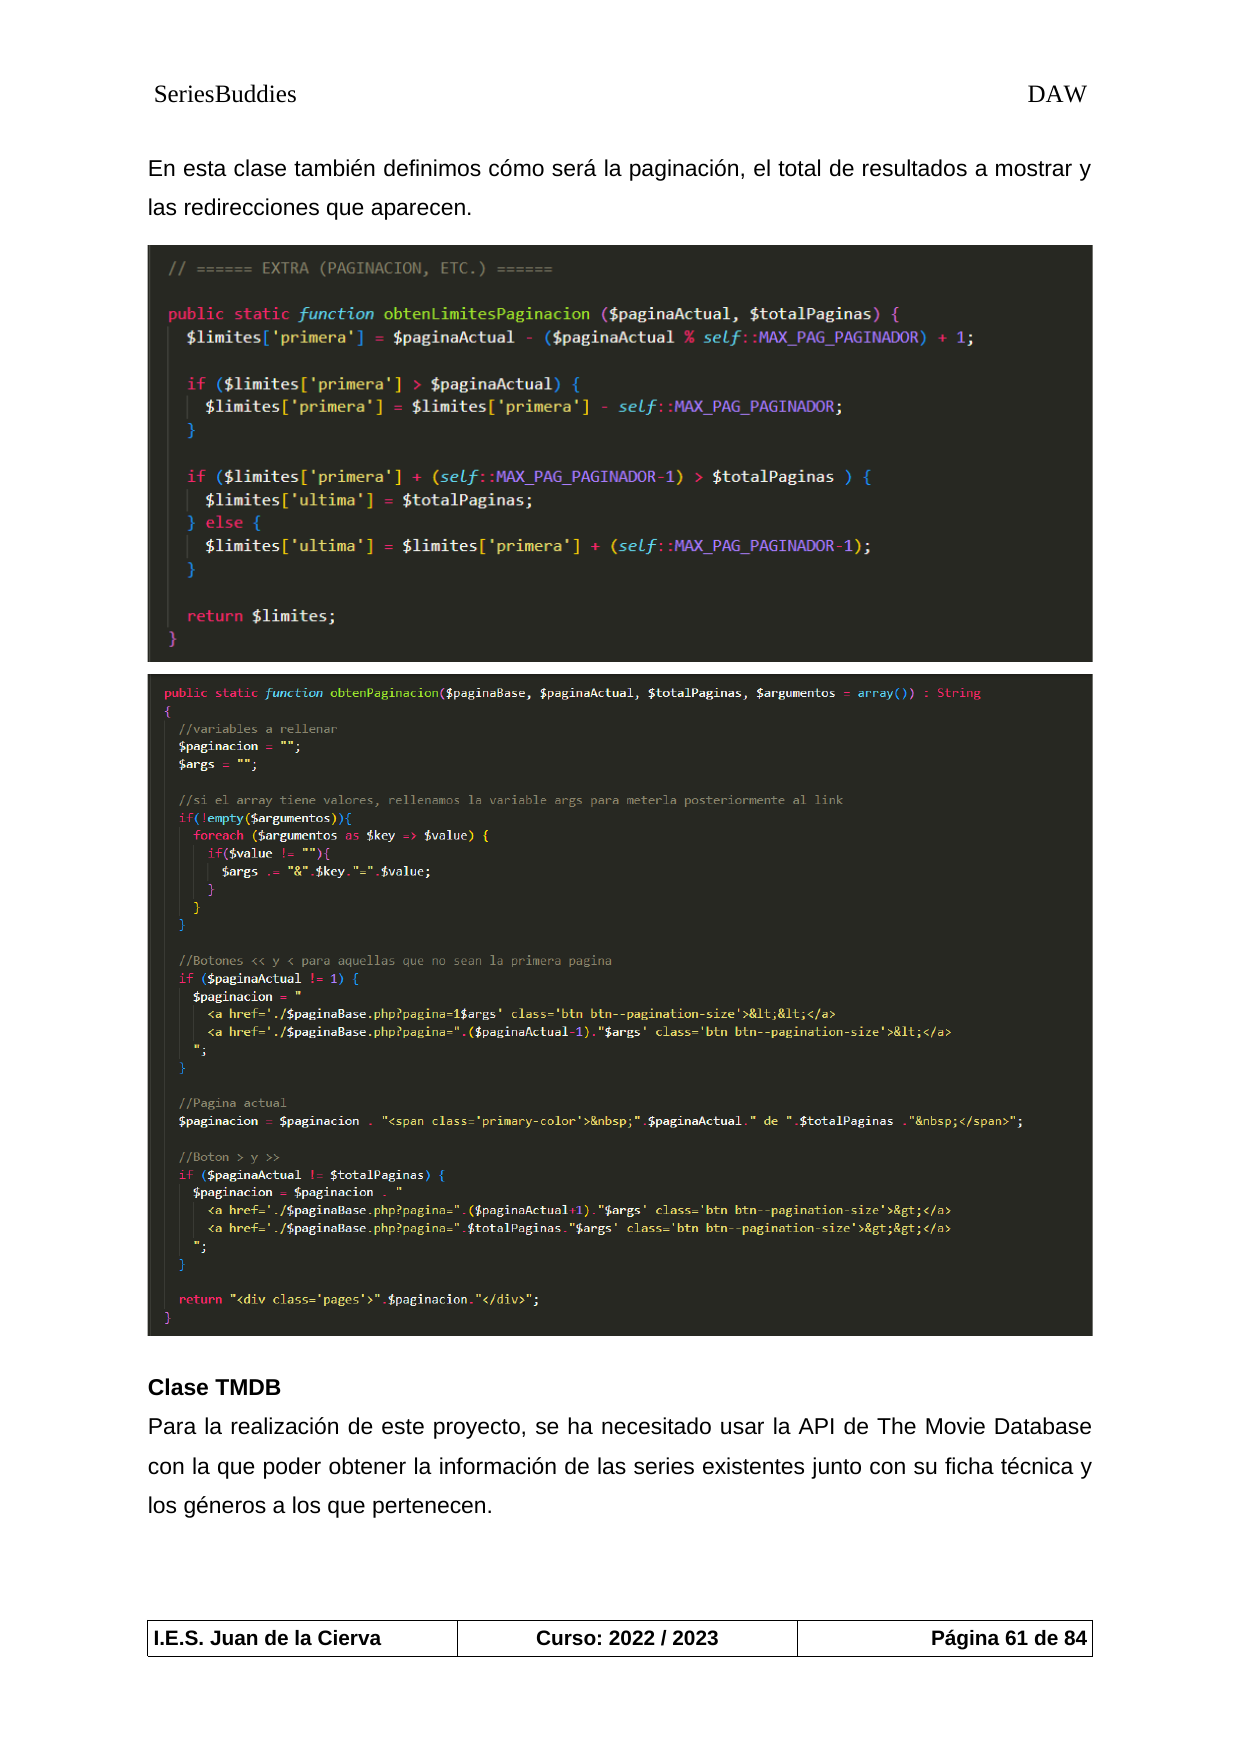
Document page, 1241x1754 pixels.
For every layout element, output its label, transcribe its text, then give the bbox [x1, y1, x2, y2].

text Clase TMDB [148, 1374, 1093, 1400]
text En esta clase también definimos cómo será la paginación, el total de resultados a mostrar y las redirecciones que aparecen. [148, 154, 1093, 220]
text Para la realización de este proyecto, se ha necesitado usar la API de The Movie Database con la que poder obtener la información de las series existentes junto con su ficha técnica y los géneros a los que pertenecen. [148, 1413, 1093, 1519]
picture [147, 245, 1093, 662]
picture [147, 674, 1093, 1336]
